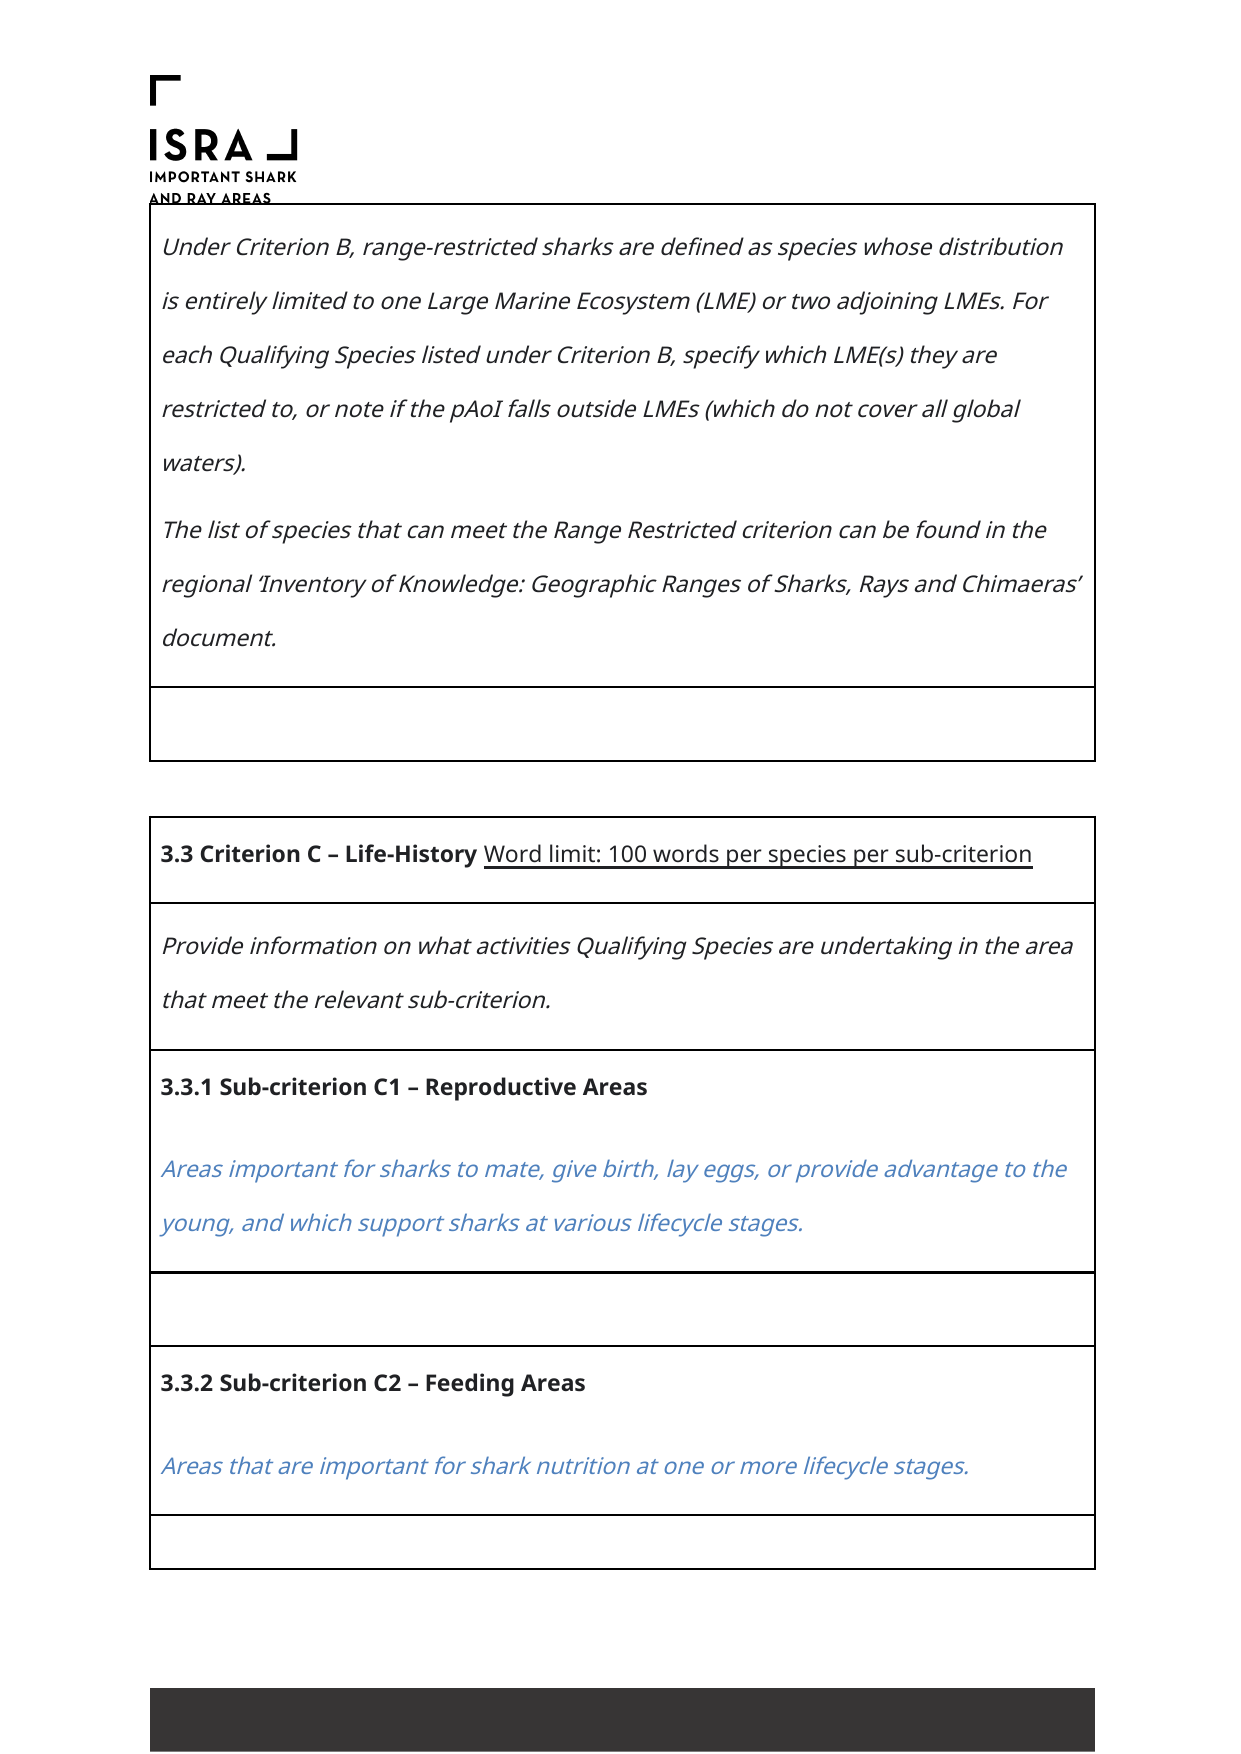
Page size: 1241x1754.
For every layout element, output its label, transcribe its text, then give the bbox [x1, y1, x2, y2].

table_cell [151, 1516, 1094, 1567]
table_cell [151, 1274, 1094, 1345]
table_cell [151, 688, 1094, 759]
table_cell Provide information on what activities Qualifying Species are undertaking in the area that meet the relevant sub-criterion. [151, 904, 1094, 1048]
picture [150, 75, 298, 203]
table_cell 3.3.1 Sub-criterion C1 – Reproductive Areas Areas important for sharks to mate, give birth, lay eggs, or provide advantage to the young, and which support sharks at various lifecycle stages. [151, 1051, 1094, 1271]
table_cell 3.3.2 Sub-criterion C2 – Feeding Areas Areas that are important for shark nutrition at one or more lifecycle stages. [151, 1347, 1094, 1514]
table_header 3.3 Criterion C – Life-History Word limit: 100 words per species per sub-criterion [151, 818, 1094, 902]
